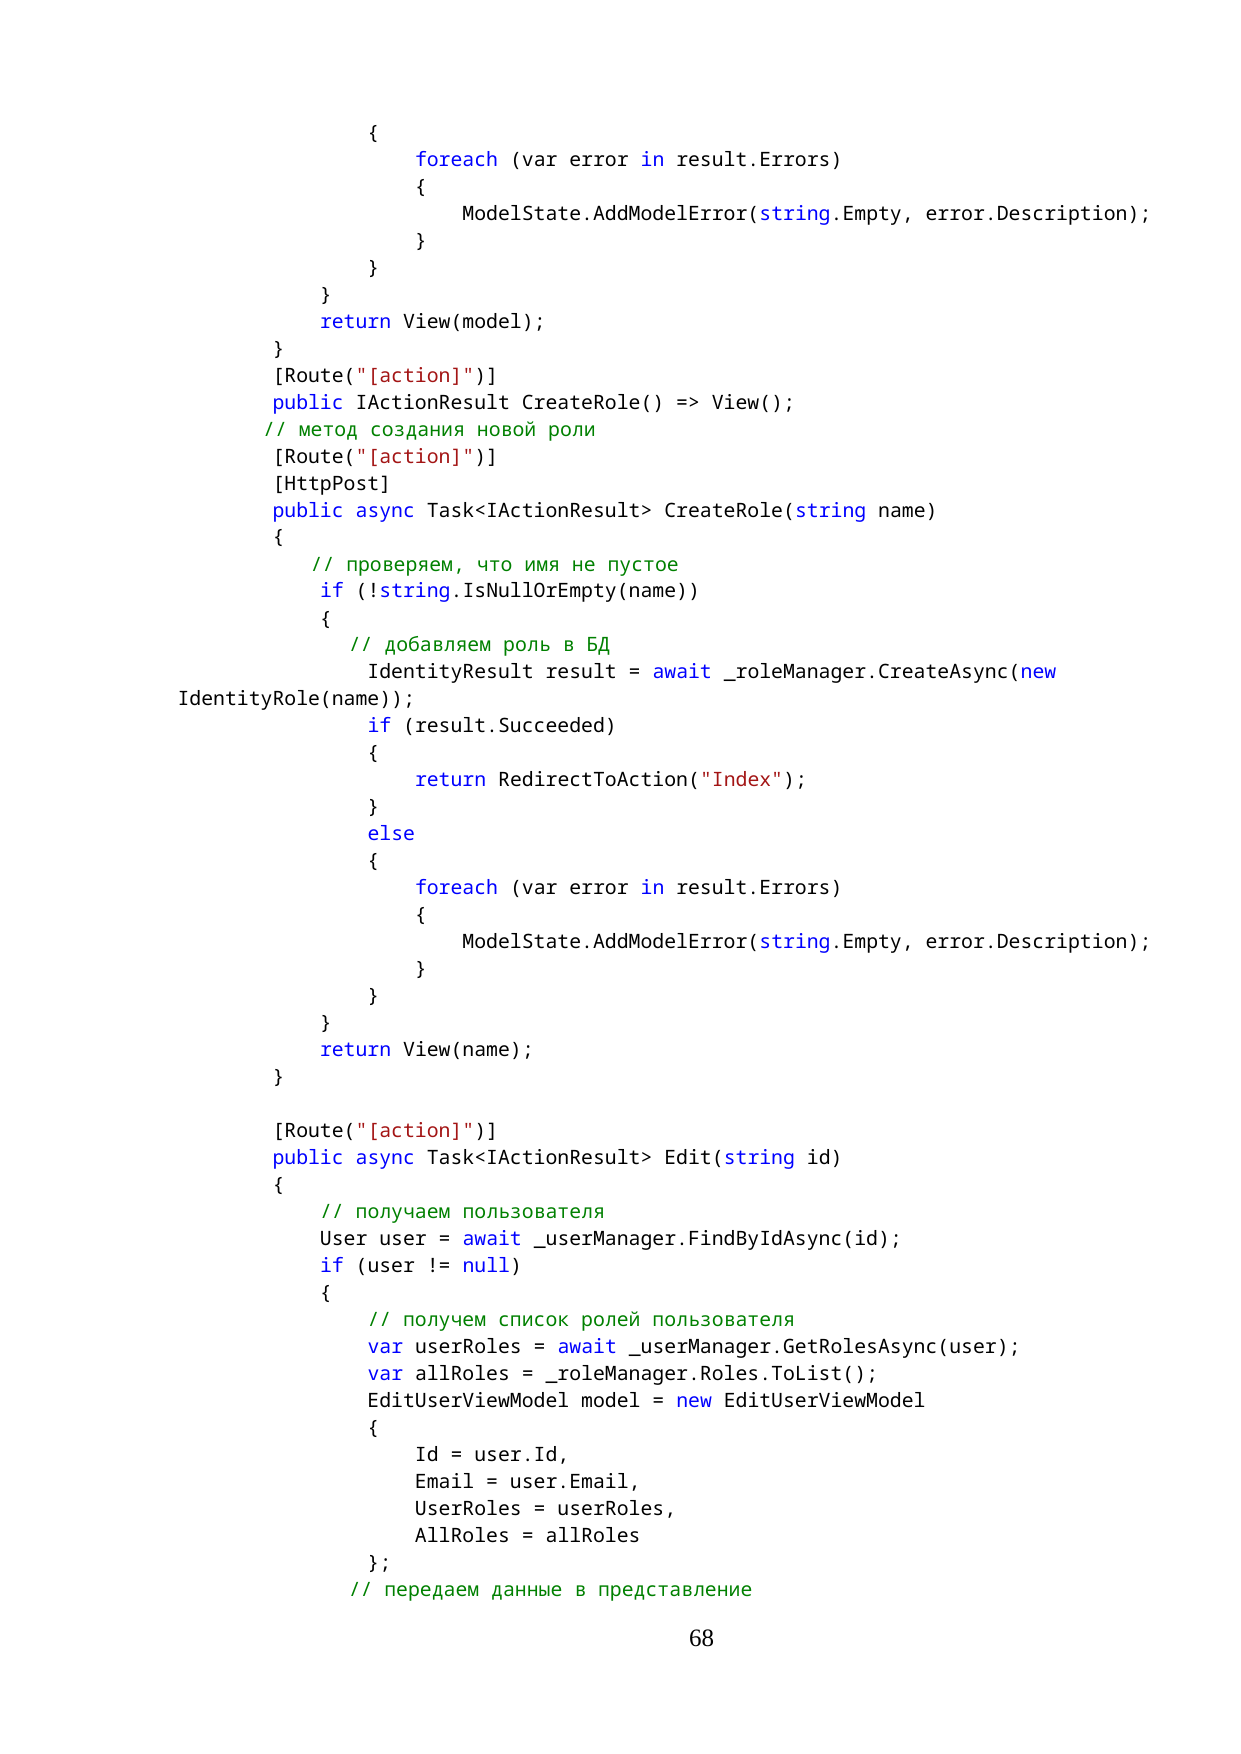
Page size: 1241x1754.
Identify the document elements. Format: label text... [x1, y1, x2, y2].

text { [177, 1278, 1152, 1305]
text { [177, 901, 1152, 927]
text } [177, 253, 1152, 280]
text UserRoles = userRoles, [177, 1494, 1152, 1521]
text } [177, 226, 1152, 253]
text if (!string.IsNullOrEmpty(name)) [177, 577, 1152, 604]
text return RedirectToAction("Index"); [177, 766, 1152, 793]
text { [177, 1413, 1152, 1440]
text else [177, 819, 1152, 847]
text } [177, 334, 1152, 361]
text [Route("[action]")] [177, 1116, 1152, 1143]
text } [177, 1008, 1152, 1035]
text } [177, 981, 1152, 1008]
text ModelState.AddModelError(string.Empty, error.Description); [177, 927, 1152, 954]
text public async Task<IActionResult> CreateRole(string name) [177, 496, 1152, 523]
text [HttpPost] [177, 469, 1152, 496]
text } [177, 793, 1152, 819]
text return View(model); [177, 307, 1152, 334]
text } [177, 1062, 1152, 1089]
text ModelState.AddModelError(string.Empty, error.Description); [177, 199, 1152, 226]
text IdentityResult result = await _roleManager.CreateAsync(new IdentityRole(name)); [177, 658, 1152, 712]
text AllRoles = allRoles [177, 1521, 1152, 1548]
text return View(name); [177, 1035, 1152, 1062]
text public IActionResult CreateRole() => View(); [177, 388, 1152, 415]
text { [177, 739, 1152, 766]
text EditUserViewModel model = new EditUserViewModel [177, 1386, 1152, 1413]
text [Route("[action]")] [177, 361, 1152, 388]
text { [177, 172, 1152, 199]
text { [177, 1170, 1152, 1197]
text foreach (var error in result.Errors) [177, 145, 1152, 172]
text { [177, 118, 1152, 145]
text if (result.Succeeded) [177, 712, 1152, 739]
text // проверяем, что имя не пустое [251, 550, 1152, 577]
text foreach (var error in result.Errors) [177, 873, 1152, 901]
text }; [177, 1548, 1152, 1575]
text Email = user.Email, [177, 1467, 1152, 1494]
text var userRoles = await _userManager.GetRolesAsync(user); [177, 1332, 1152, 1359]
text { [177, 604, 1152, 631]
text if (user != null) [177, 1251, 1152, 1278]
text // получем список ролей пользователя [177, 1305, 1152, 1332]
text { [177, 847, 1152, 873]
text // передаем данные в представление [177, 1575, 1152, 1602]
text var allRoles = _roleManager.Roles.ToList(); [177, 1359, 1152, 1386]
text // метод создания новой роли [177, 415, 1152, 442]
text // получаем пользователя [177, 1197, 1152, 1224]
text Id = user.Id, [177, 1440, 1152, 1467]
text [Route("[action]")] [177, 442, 1152, 469]
text public async Task<IActionResult> Edit(string id) [177, 1143, 1152, 1170]
text User user = await _userManager.FindByIdAsync(id); [177, 1224, 1152, 1251]
text { [177, 523, 1152, 550]
text } [177, 954, 1152, 981]
text } [177, 280, 1152, 307]
text // добавляем роль в БД [325, 631, 1152, 658]
